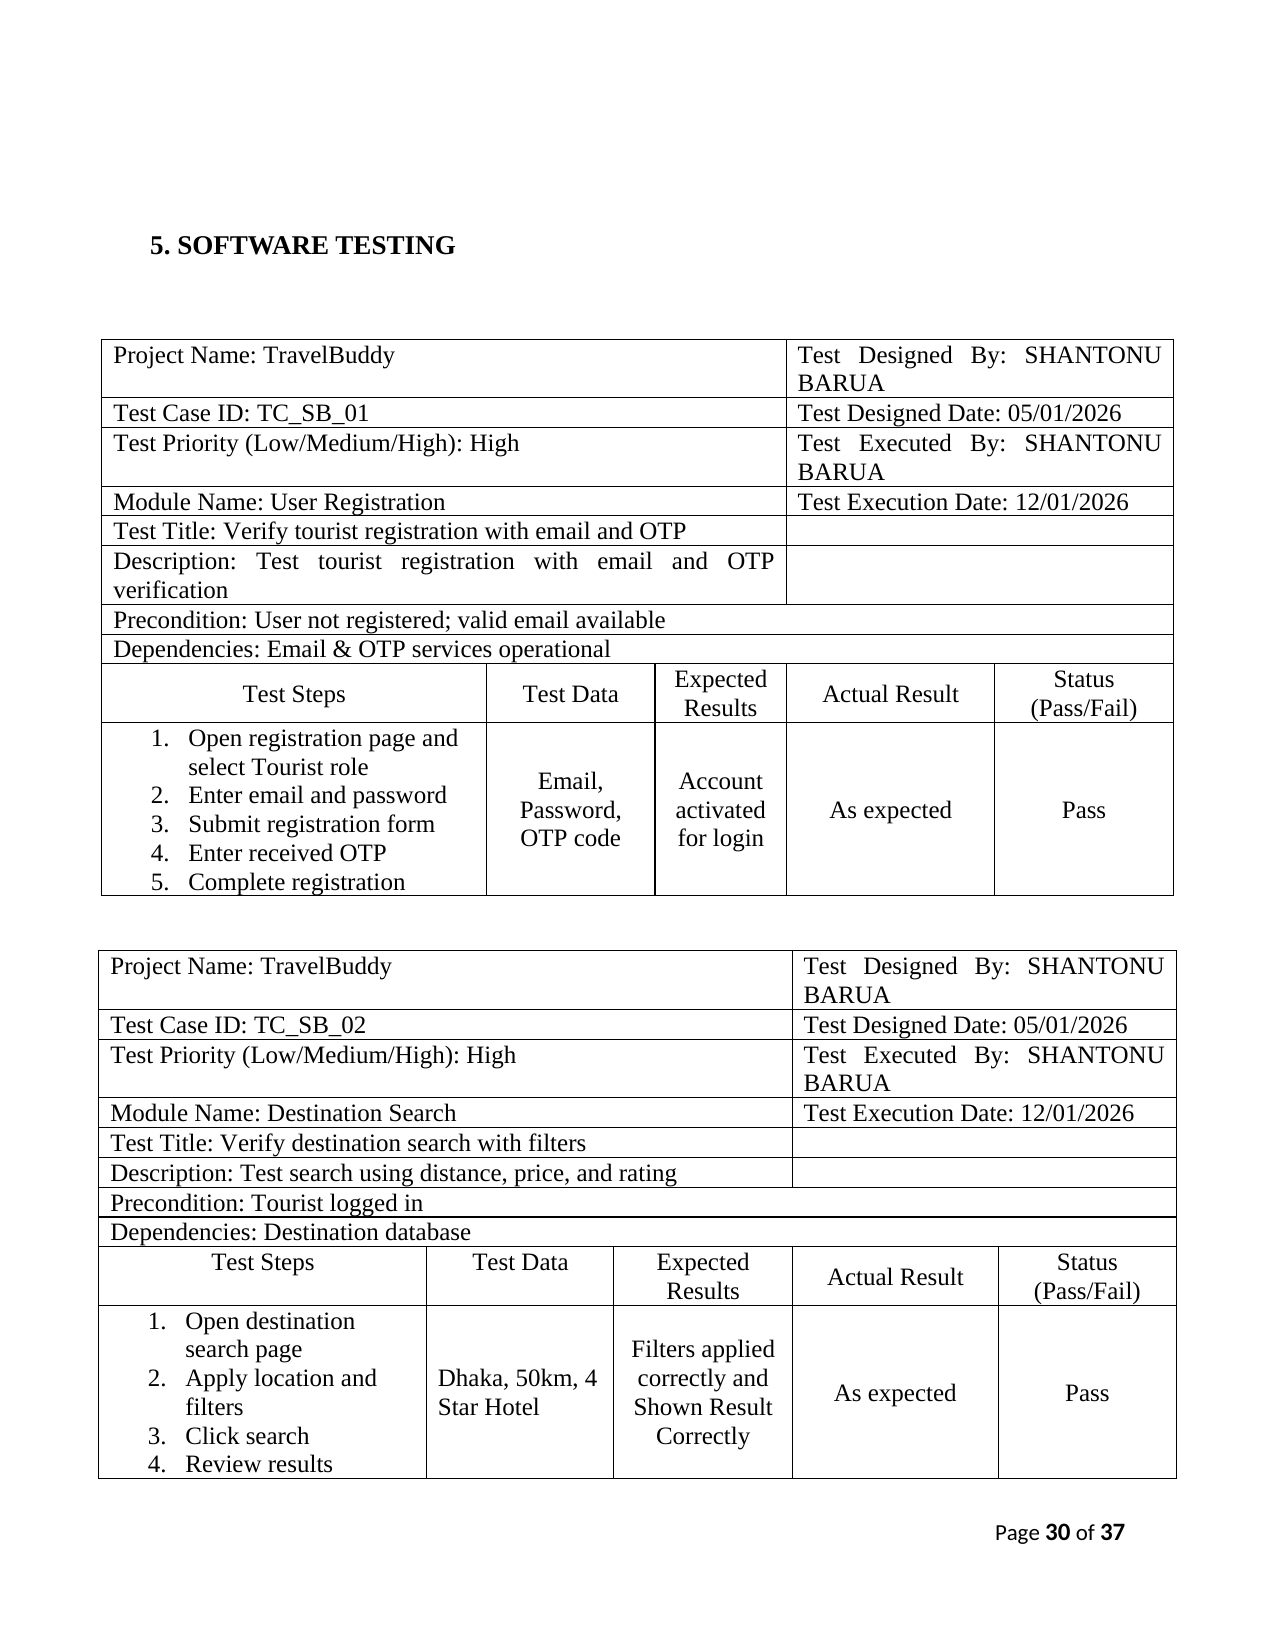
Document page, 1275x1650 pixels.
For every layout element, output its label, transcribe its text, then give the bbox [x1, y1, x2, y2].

table_cell Description: Test tourist registration with email and OTP verification [102, 546, 786, 604]
table_cell Open destination search page Apply location and filters Click search Review results [99, 1306, 426, 1478]
table_cell Dependencies: Destination database [99, 1218, 1176, 1246]
table_cell Expected Results [614, 1247, 792, 1305]
table_cell As expected [793, 1306, 998, 1478]
table_cell Open registration page and select Tourist role Enter email and password Submit registration form Enter received OTP Complete registration [102, 723, 486, 895]
table_cell Status (Pass/Fail) [995, 664, 1173, 722]
table_cell Test Executed By: SHANTONU BARUA [787, 428, 1173, 486]
table_cell Description: Test search using distance, price, and rating [99, 1158, 792, 1187]
table_header Project Name: TravelBuddy [102, 340, 786, 397]
table_cell Email, Password, OTP code [487, 723, 654, 895]
table_cell Test Case ID: TC_SB_01 [102, 398, 786, 427]
table_cell Actual Result [793, 1247, 998, 1305]
table_cell Filters applied correctly and Shown Result Correctly [614, 1306, 792, 1478]
table_cell As expected [787, 723, 994, 895]
table_cell Test Designed Date: 05/01/2026 [793, 1010, 1176, 1039]
table_cell Module Name: Destination Search [99, 1098, 792, 1127]
table_cell Test Execution Date: 12/01/2026 [793, 1098, 1176, 1127]
table_header Project Name: TravelBuddy [99, 951, 792, 1009]
table_cell Test Steps [99, 1247, 426, 1305]
table_cell Actual Result [787, 664, 994, 722]
table_cell Pass [995, 723, 1173, 895]
table_cell [793, 1158, 1176, 1187]
table_cell Status (Pass/Fail) [999, 1247, 1176, 1305]
table_cell [787, 546, 1173, 604]
subtitle 5. SOFTWARE TESTING [150, 229, 1125, 260]
table_cell Test Title: Verify destination search with filters [99, 1128, 792, 1157]
table_cell Precondition: User not registered; valid email available [102, 605, 1173, 633]
table_cell Module Name: User Registration [102, 487, 786, 515]
table_cell Dhaka, 50km, 4 Star Hotel [427, 1306, 613, 1478]
table_cell Test Case ID: TC_SB_02 [99, 1010, 792, 1039]
table_cell Test Priority (Low/Medium/High): High [99, 1040, 792, 1097]
table_cell Test Data [487, 664, 654, 722]
table_cell Test Priority (Low/Medium/High): High [102, 428, 786, 486]
table_header Test Designed By: SHANTONU BARUA [793, 951, 1176, 1009]
table_cell Test Execution Date: 12/01/2026 [787, 487, 1173, 515]
table_cell Test Steps [102, 664, 486, 722]
table_cell Precondition: Tourist logged in [99, 1188, 1176, 1216]
table_cell [787, 516, 1173, 545]
table_cell Expected Results [656, 664, 786, 722]
table_cell [793, 1128, 1176, 1157]
table_cell Dependencies: Email & OTP services operational [102, 635, 1173, 663]
table_cell Pass [999, 1306, 1176, 1478]
table_header Test Designed By: SHANTONU BARUA [787, 340, 1173, 397]
table_cell Account activated for login [656, 723, 786, 895]
table_cell Test Executed By: SHANTONU BARUA [793, 1040, 1176, 1097]
table_cell Test Title: Verify tourist registration with email and OTP [102, 516, 786, 545]
table_cell Test Data [427, 1247, 613, 1305]
table_cell Test Designed Date: 05/01/2026 [787, 398, 1173, 427]
